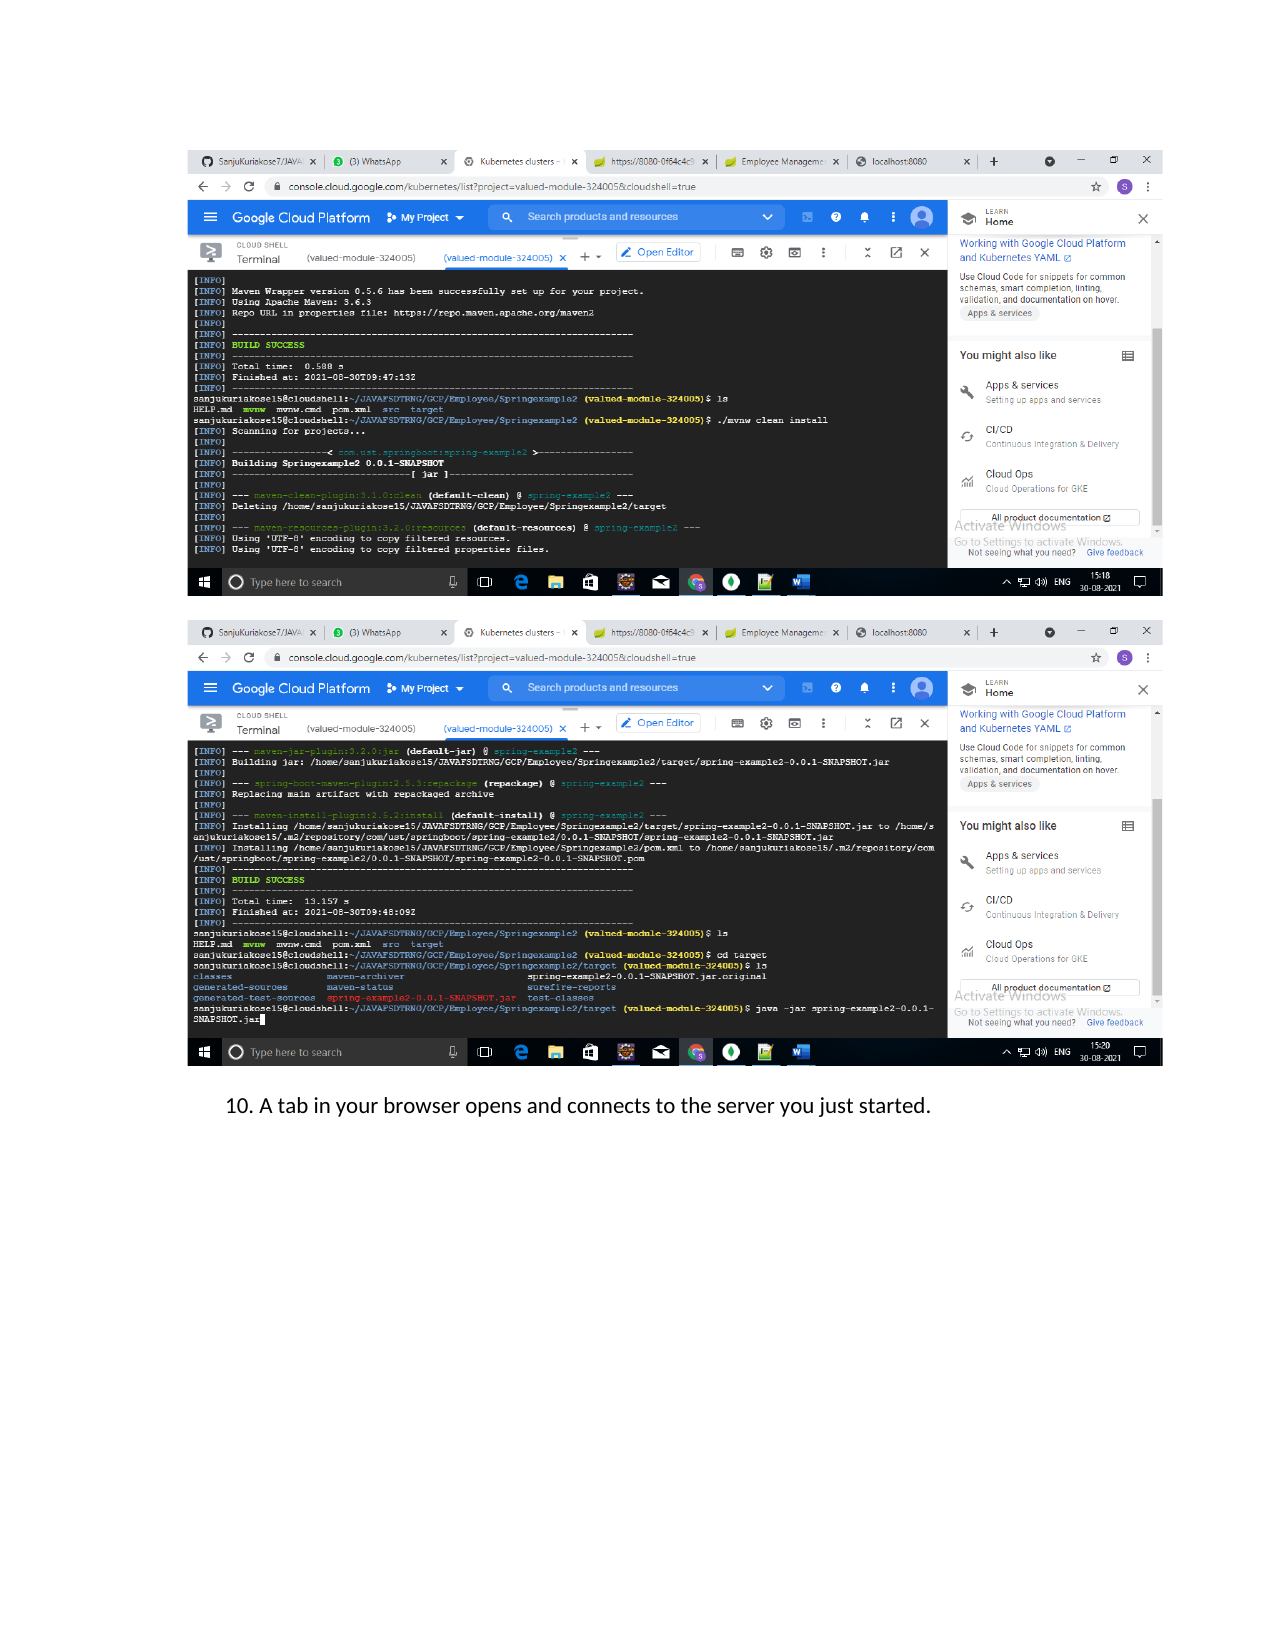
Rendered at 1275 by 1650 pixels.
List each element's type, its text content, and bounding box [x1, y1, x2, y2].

text 10. A tab in your browser opens and connects to the server you just started. [225, 1091, 1125, 1119]
picture [187, 150, 1163, 596]
picture [187, 620, 1163, 1066]
